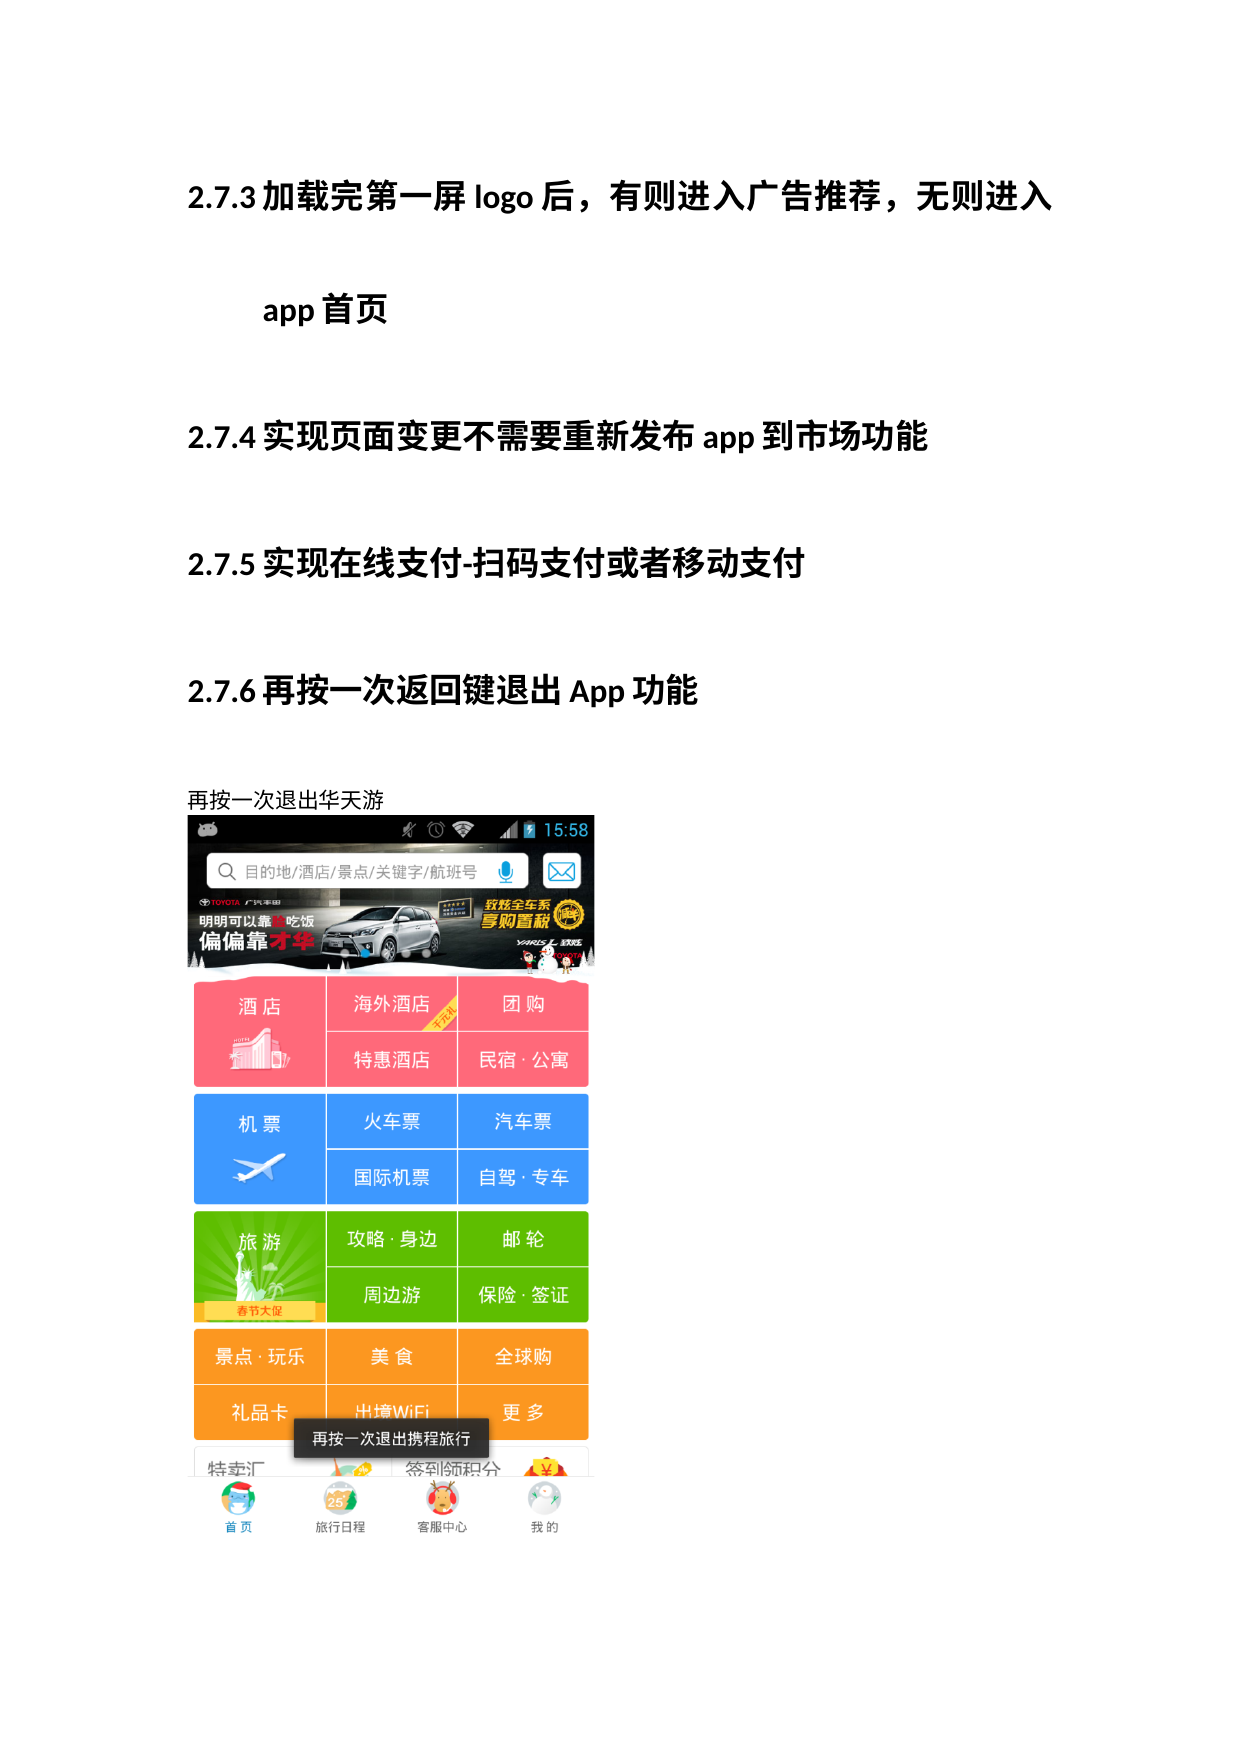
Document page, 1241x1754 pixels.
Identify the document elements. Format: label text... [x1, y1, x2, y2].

subtitle 加载完第一屏logo后，有则进入广告推荐，无则进入app首页 [187, 162, 1053, 339]
subtitle 实现页面变更不需要重新发布app到市场功能 [187, 402, 1053, 467]
subtitle 实现在线支付-扫码支付或者移动支付 [187, 529, 1053, 594]
text 再按一次退出华天游 [187, 783, 1053, 816]
subtitle 再按一次返回键退出App功能 [187, 656, 1053, 721]
picture [187, 815, 595, 1539]
